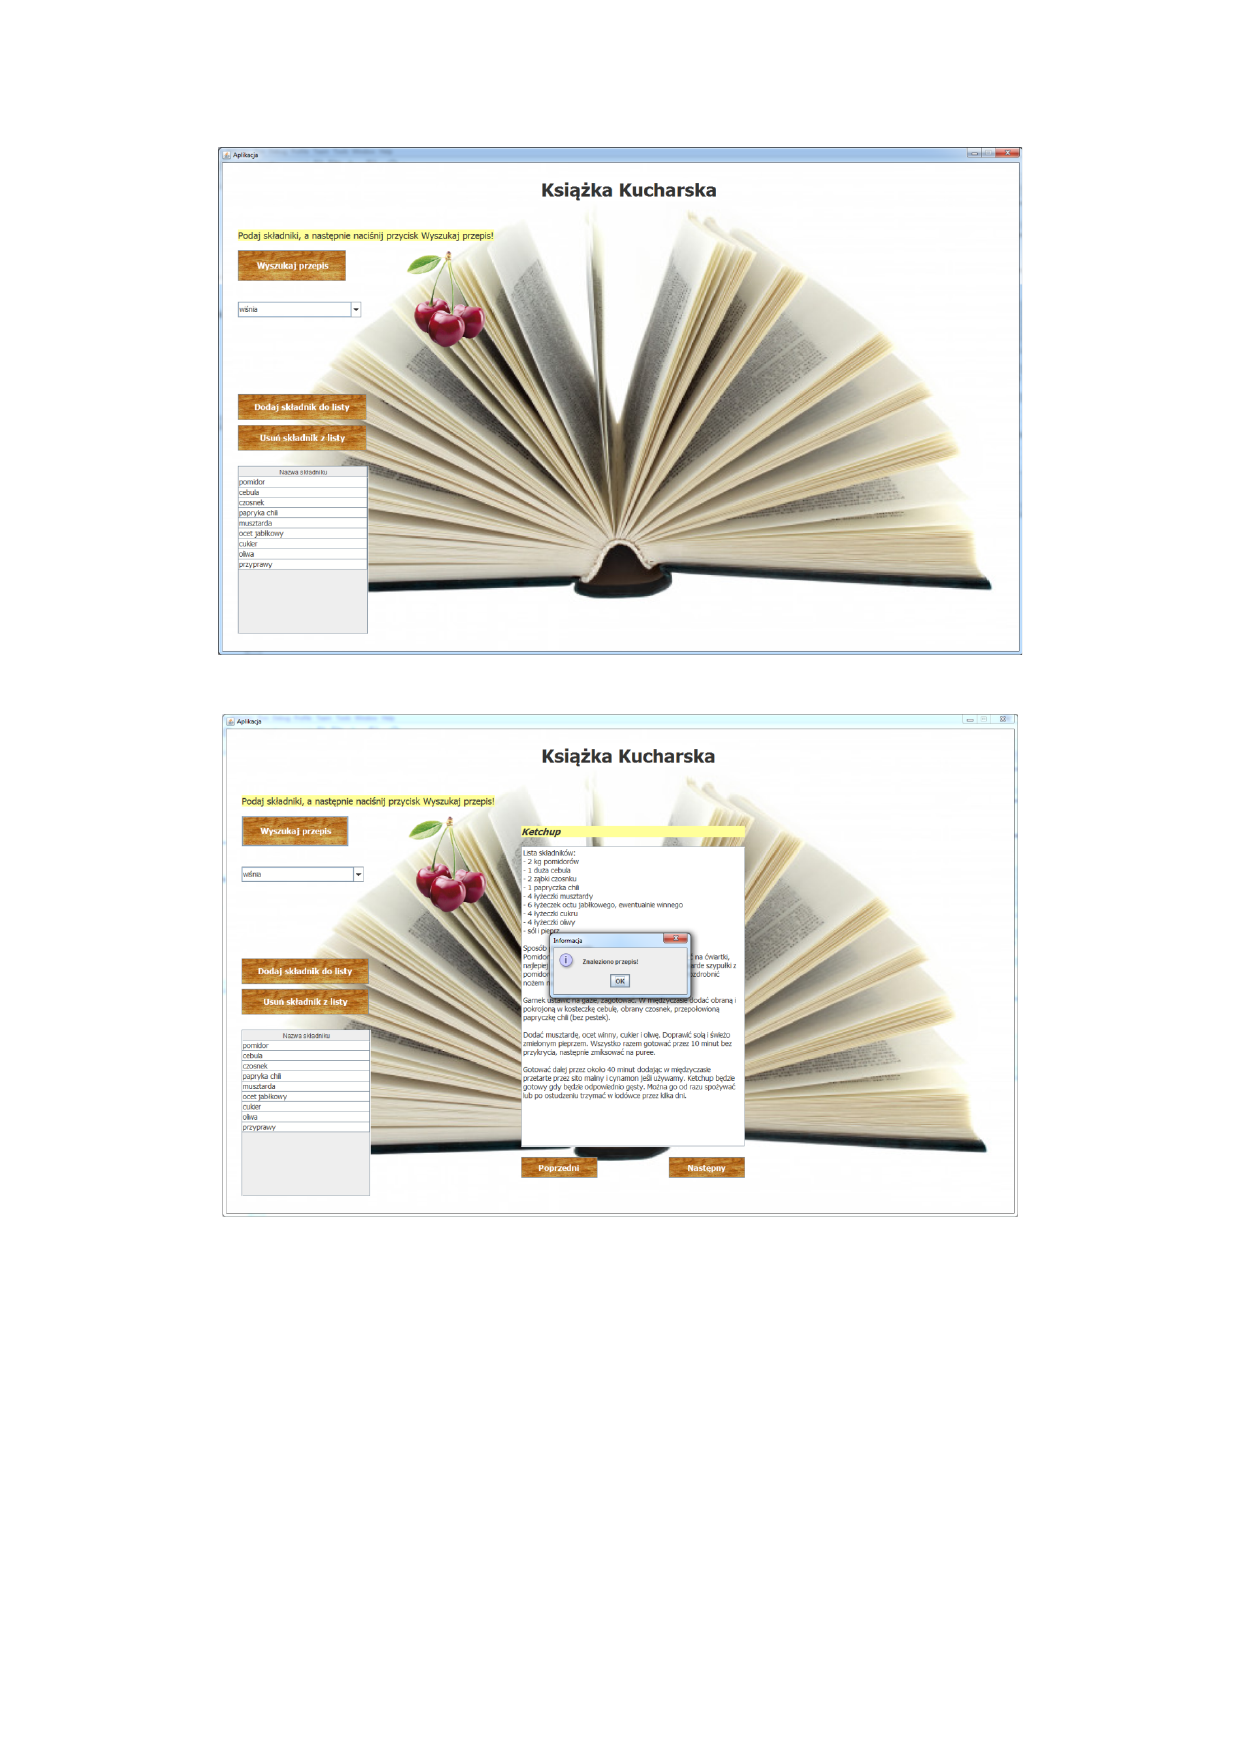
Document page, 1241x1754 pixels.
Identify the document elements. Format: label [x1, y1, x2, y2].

picture [222, 714, 1018, 1217]
picture [218, 147, 1023, 655]
